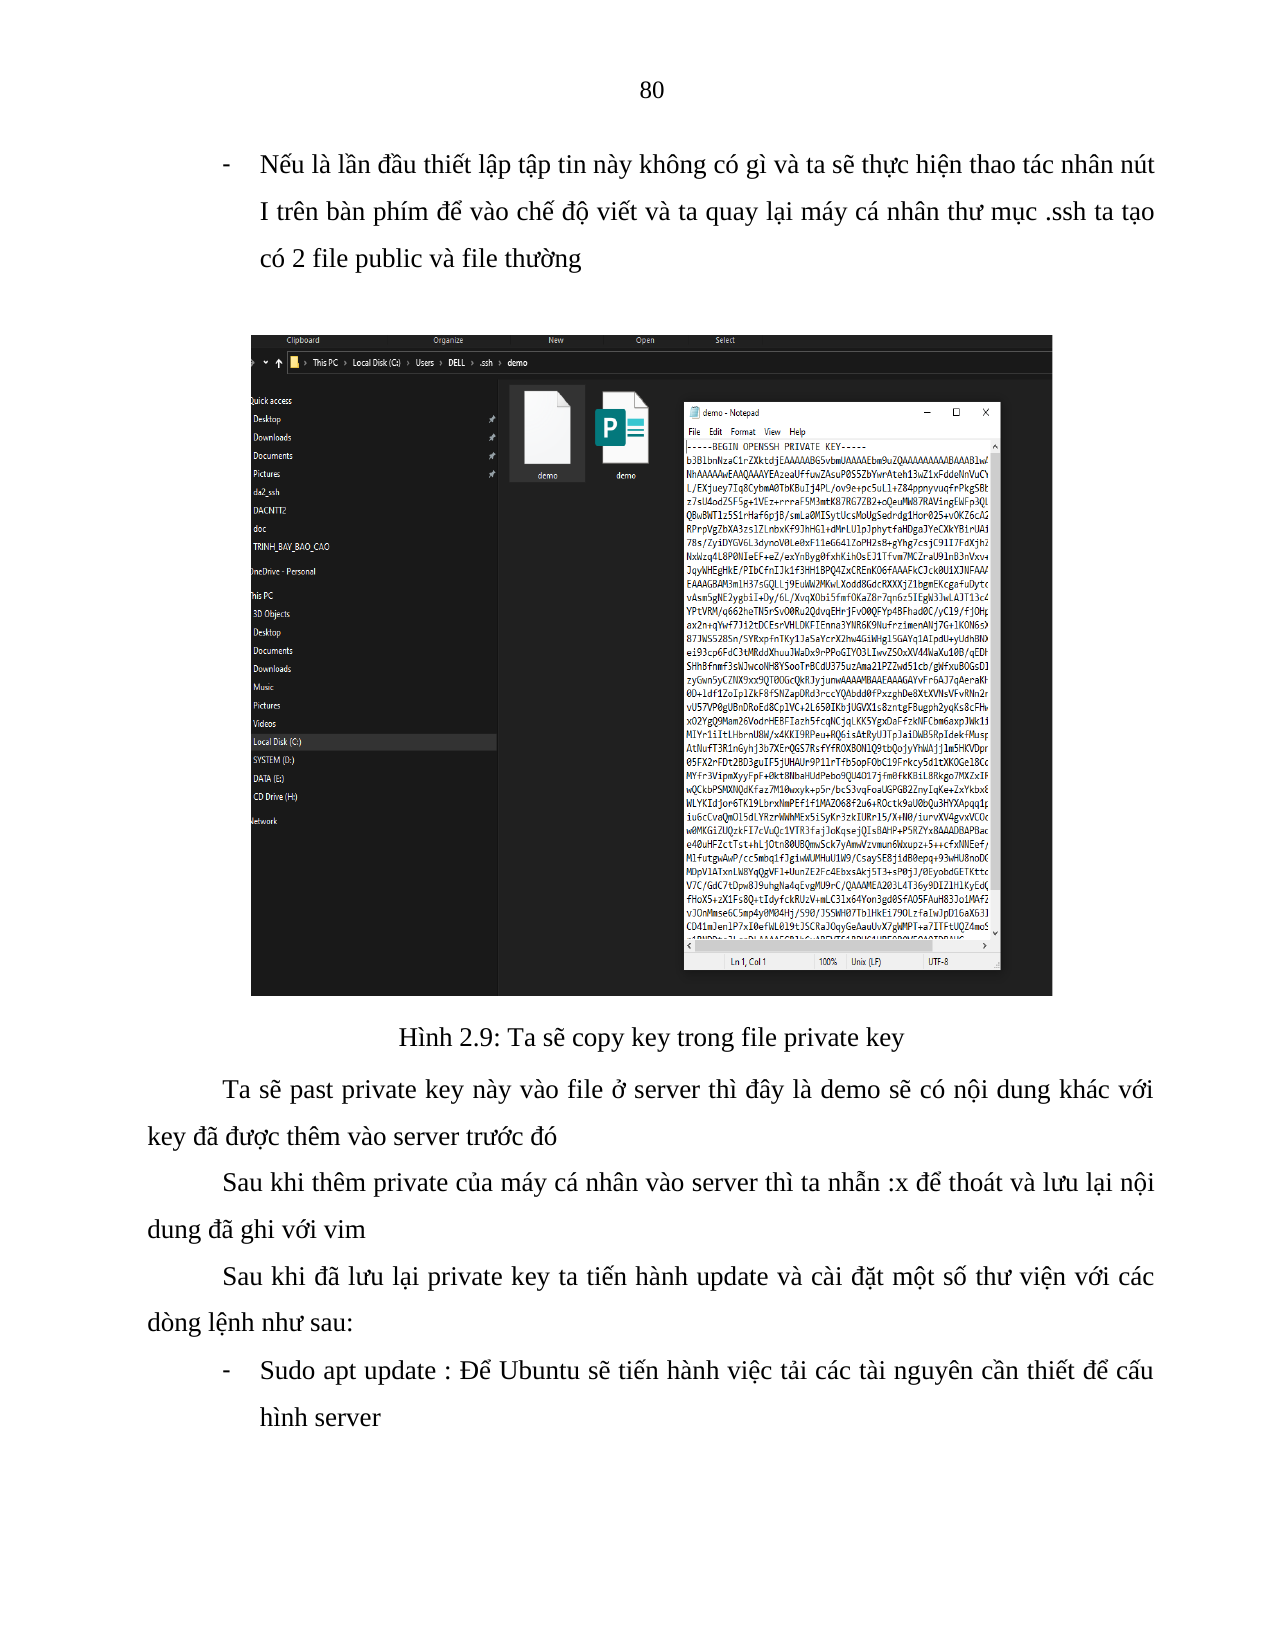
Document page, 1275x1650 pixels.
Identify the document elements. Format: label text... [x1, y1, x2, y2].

text Hình 2.9: Ta sẽ copy key trong file private key [147, 1021, 1156, 1052]
list Sudo apt update : Để Ubuntu sẽ tiến hành việc tải các tài nguyên cần thiết để cấu hình server [222, 1353, 1156, 1433]
list Nếu là lần đầu thiết lập tập tin này không có gì và ta sẽ thực hiện thao tác nhân nút I trên bàn phím để vào chế độ viết và ta quay lại máy cá nhân thư mục .ssh ta tạo có 2 file public và file thường [222, 147, 1156, 273]
text Sau khi đã lưu lại private key ta tiến hành update và cài đặt một số thư viện với các dòng lệnh như sau: [147, 1259, 1156, 1337]
text Ta sẽ past private key này vào file ở server thì đây là demo sẽ có nội dung khác với key đã được thêm vào server trước đó [147, 1073, 1156, 1151]
picture [251, 335, 1053, 996]
text Sau khi thêm private của máy cá nhân vào server thì ta nhẫn :x để thoát và lưu lại nội dung đã ghi với vim [147, 1166, 1156, 1244]
